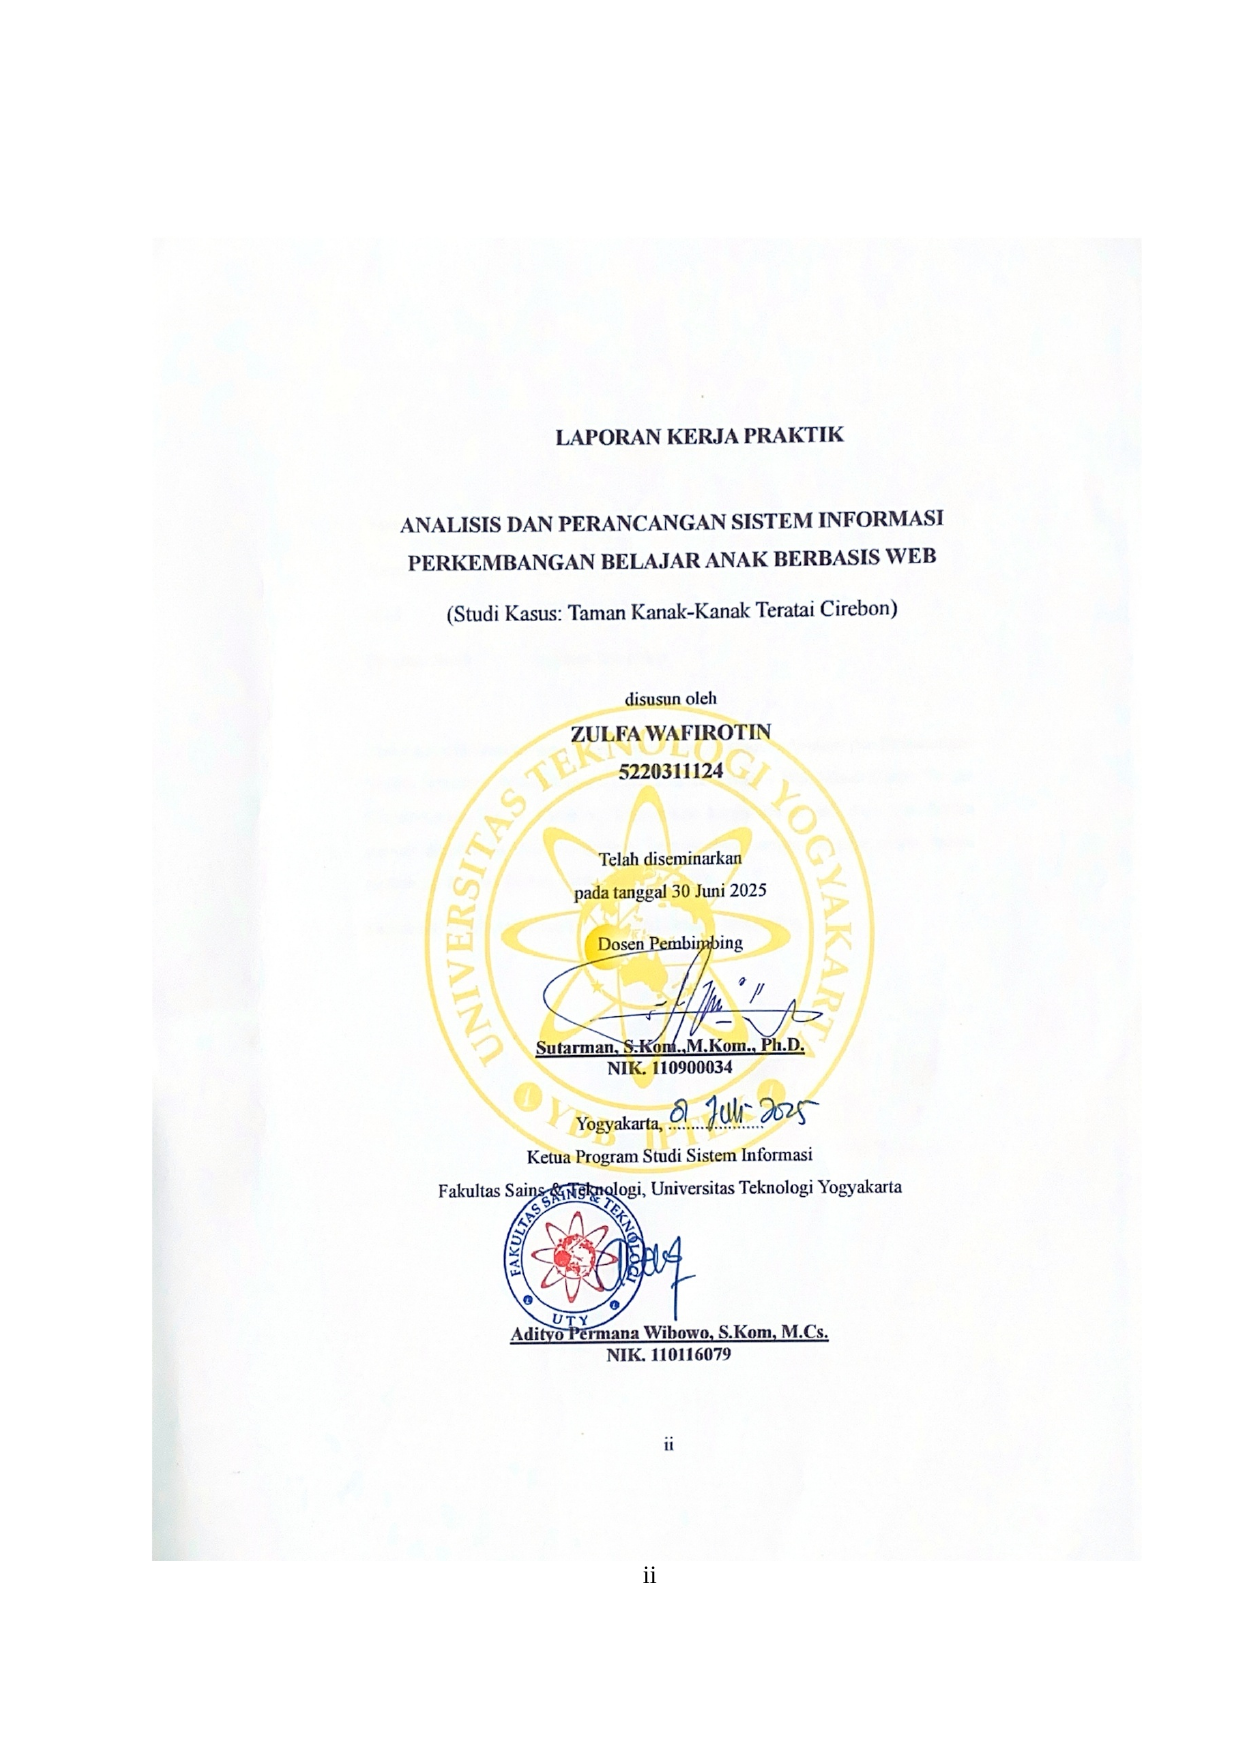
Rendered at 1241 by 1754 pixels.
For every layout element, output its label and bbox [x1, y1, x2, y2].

picture [151, 236, 1143, 1561]
